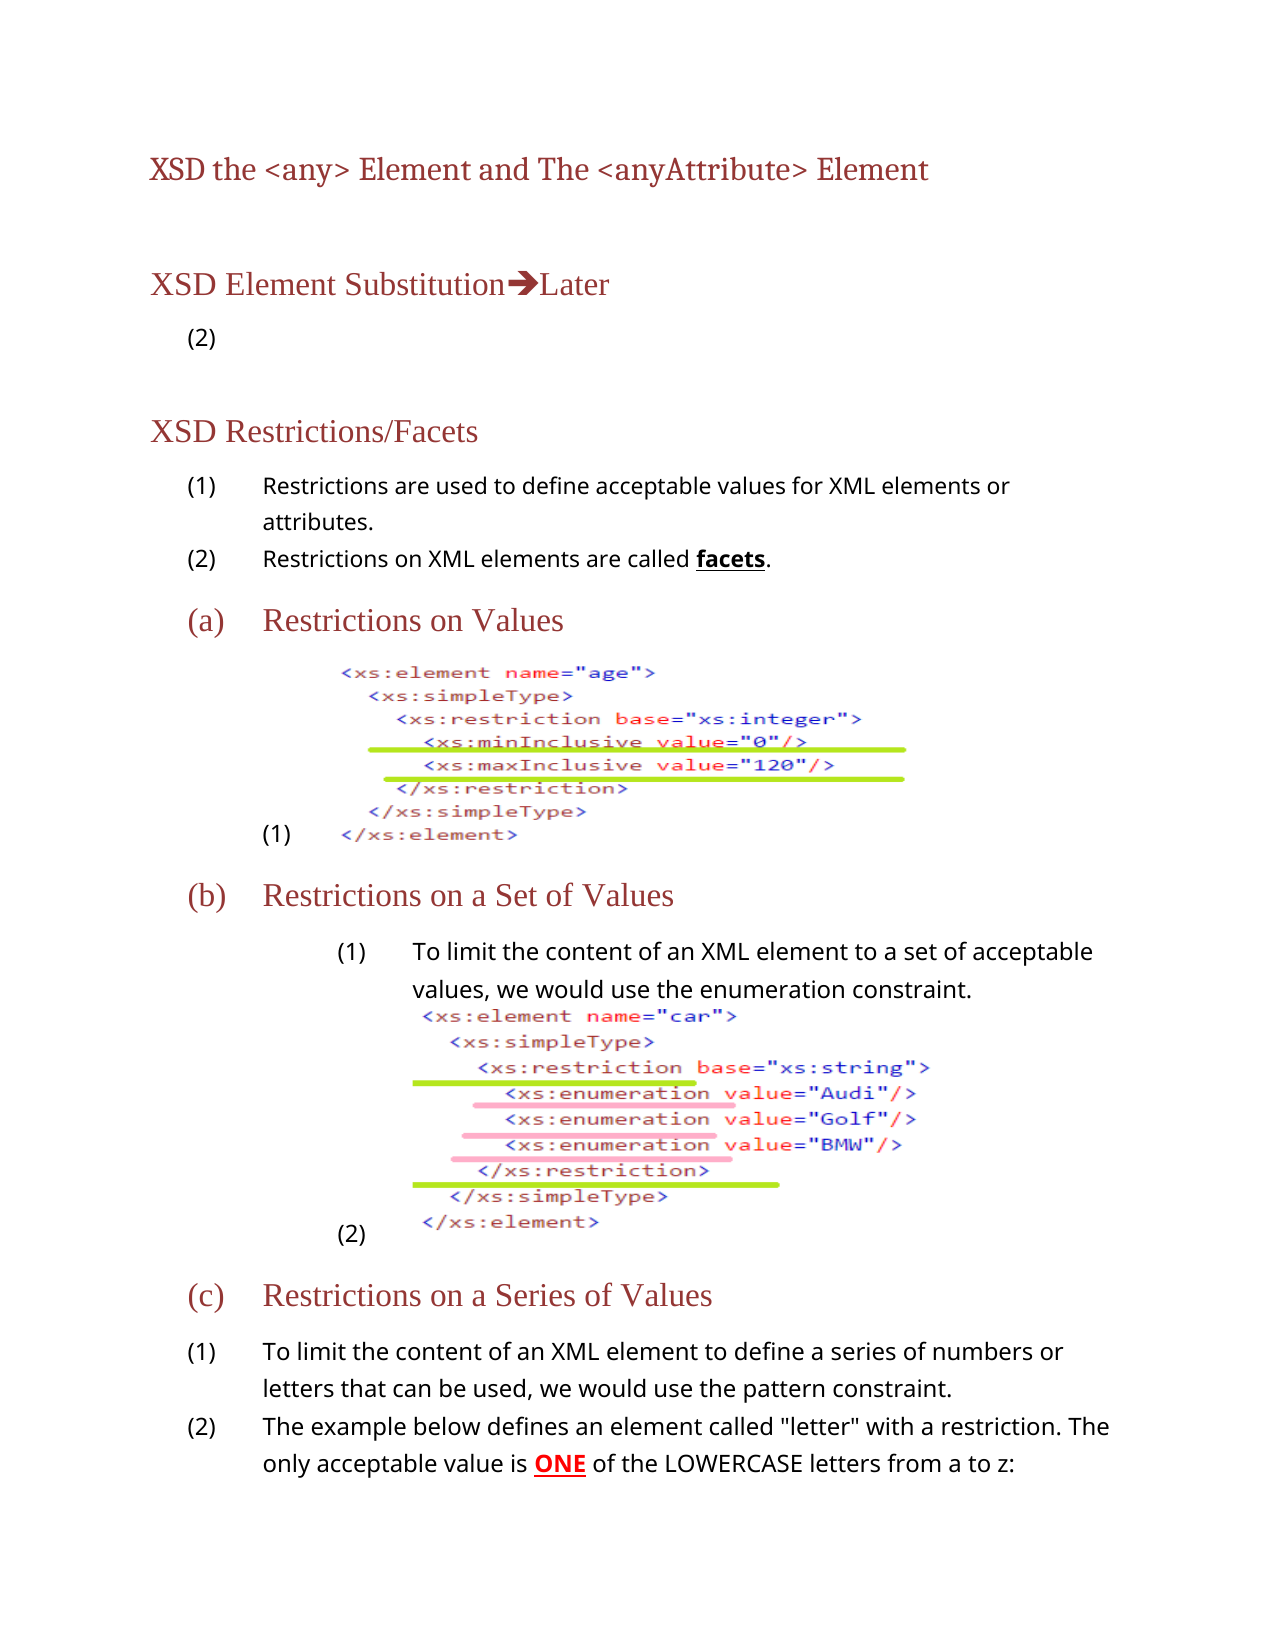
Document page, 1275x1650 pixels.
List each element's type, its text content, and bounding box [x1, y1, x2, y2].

subtitle Restrictions on a Set of Values [187, 875, 1125, 914]
list To limit the content of an XML element to a set of acceptable values, we would use the enumeration constraint. [337, 935, 1125, 1005]
list Restrictions on XML elements are called facets. [187, 542, 1125, 574]
subtitle XSD Element SubstitutionLater [150, 264, 1125, 302]
subtitle Restrictions on Values [187, 600, 1125, 638]
picture [412, 1009, 960, 1243]
list Restrictions are used to define acceptable values for XML elements or attributes. [187, 469, 1125, 537]
picture [337, 660, 969, 843]
list To limit the content of an XML element to define a series of numbers or letters that can be used, we would use the pattern constraint. [187, 1335, 1125, 1405]
subtitle Restrictions on a Series of Values [187, 1275, 1125, 1313]
subtitle XSD Restrictions/Facets [150, 412, 1125, 450]
subtitle XSD the <any> Element and The <anyAttribute> Element [150, 150, 1125, 188]
list The example below defines an element called "letter" with a restriction. The only acceptable value is ONE of the LOWERCASE letters from a to z: [187, 1410, 1125, 1480]
